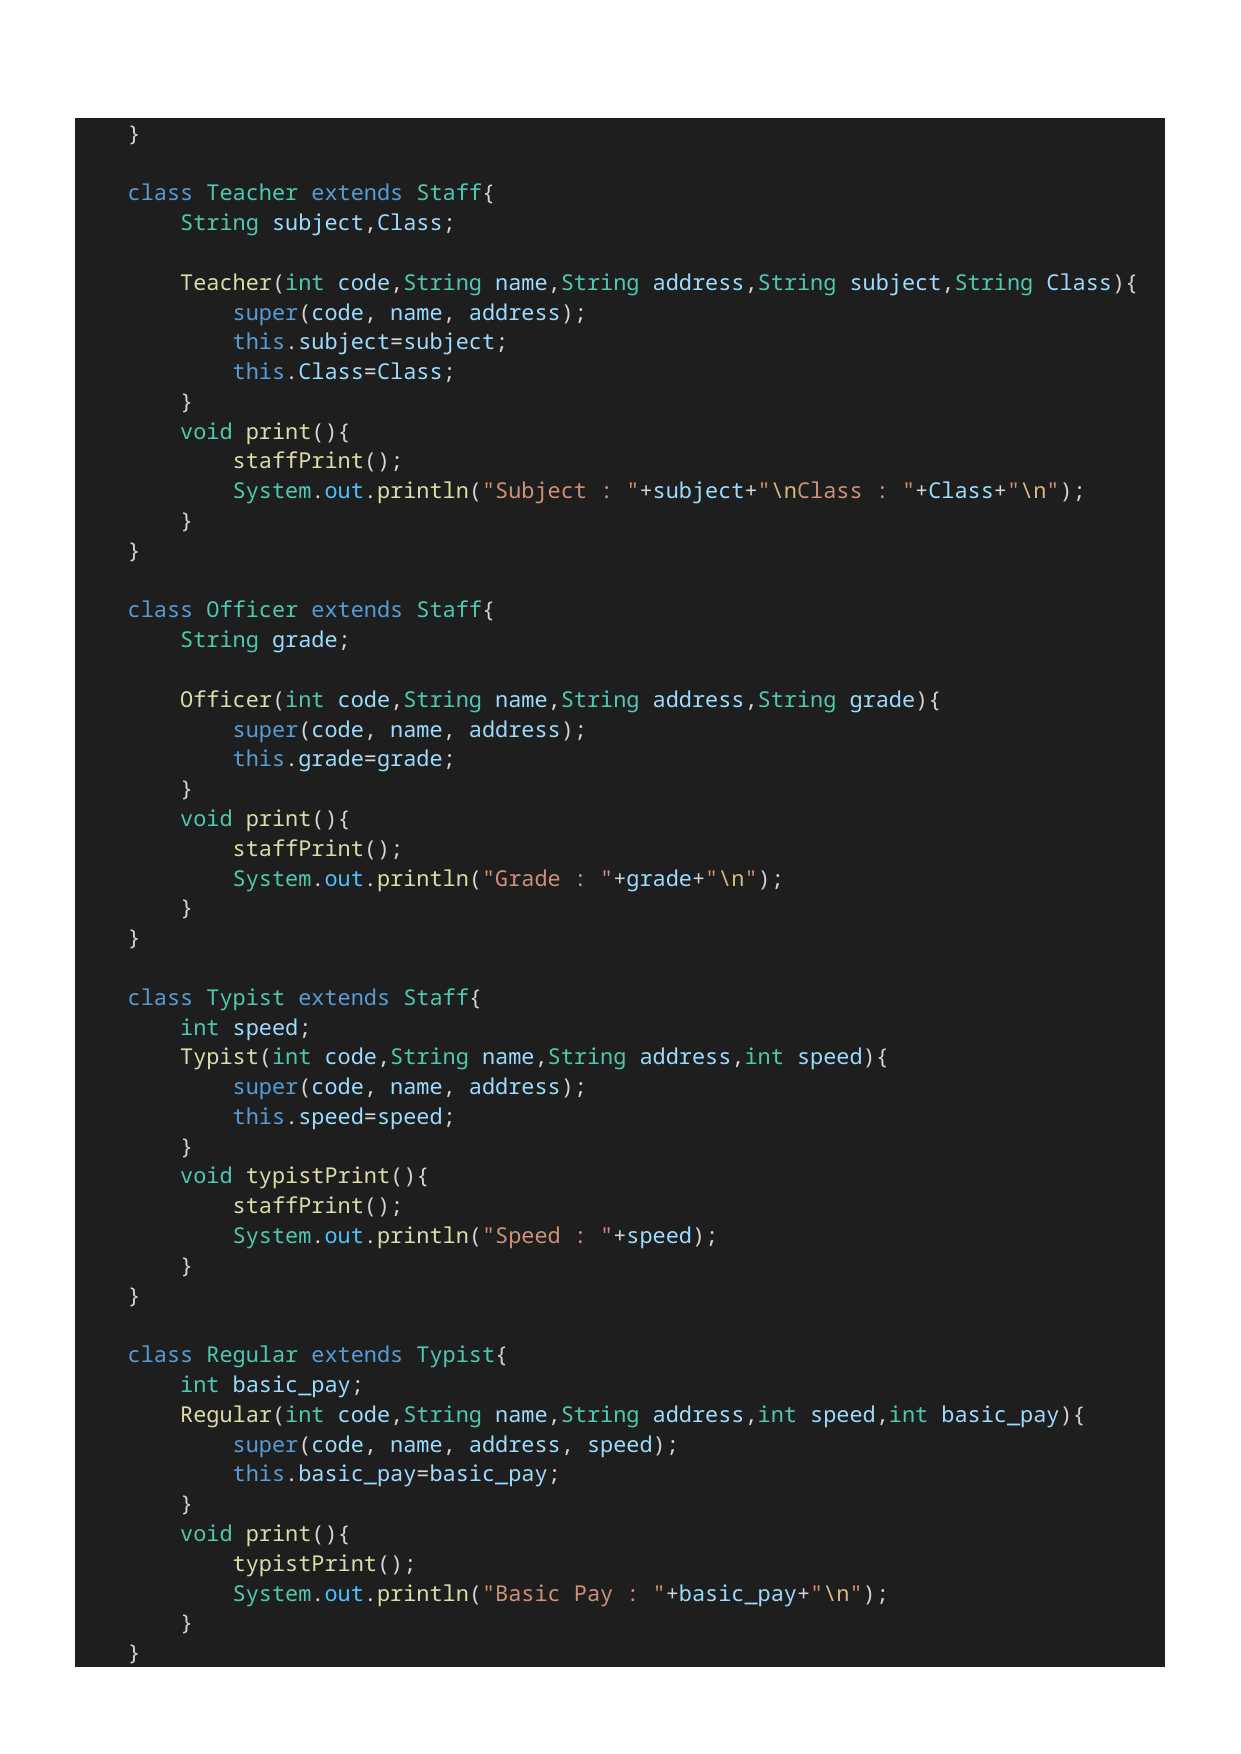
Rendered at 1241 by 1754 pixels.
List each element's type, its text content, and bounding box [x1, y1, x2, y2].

text void print(){ [75, 416, 1165, 445]
text } [75, 773, 1165, 803]
text System.out.println("Basic Pay : "+basic_pay+"\n"); [75, 1577, 1165, 1607]
text void typistPrint(){ [75, 1160, 1165, 1190]
text String grade; [75, 624, 1165, 654]
text } [75, 1279, 1165, 1309]
text typistPrint(); [75, 1548, 1165, 1577]
text staffPrint(); [75, 445, 1165, 475]
text void print(){ [75, 803, 1165, 833]
text this.speed=speed; [75, 1101, 1165, 1131]
text } [75, 1488, 1165, 1518]
text } [75, 1607, 1165, 1637]
text class Regular extends Typist{ [75, 1339, 1165, 1369]
text String subject,Class; [75, 207, 1165, 237]
text } [75, 892, 1165, 922]
text } [75, 535, 1165, 564]
text super(code, name, address); [75, 296, 1165, 326]
text } [75, 118, 1165, 147]
text class Teacher extends Staff{ [75, 177, 1165, 207]
text System.out.println("Speed : "+speed); [75, 1220, 1165, 1250]
text } [75, 1250, 1165, 1279]
text void print(){ [75, 1518, 1165, 1548]
text System.out.println("Grade : "+grade+"\n"); [75, 862, 1165, 892]
text Typist(int code,String name,String address,int speed){ [75, 1041, 1165, 1071]
text class Typist extends Staff{ [75, 982, 1165, 1011]
text class Officer extends Staff{ [75, 594, 1165, 624]
text this.grade=grade; [75, 743, 1165, 773]
text } [75, 1637, 1165, 1667]
text Officer(int code,String name,String address,String grade){ [75, 684, 1165, 713]
text this.subject=subject; [75, 326, 1165, 356]
text Teacher(int code,String name,String address,String subject,String Class){ [75, 267, 1165, 296]
text staffPrint(); [75, 833, 1165, 862]
text super(code, name, address, speed); [75, 1428, 1165, 1458]
text System.out.println("Subject : "+subject+"\nClass : "+Class+"\n"); [75, 475, 1165, 505]
text } [75, 922, 1165, 952]
text Regular(int code,String name,String address,int speed,int basic_pay){ [75, 1399, 1165, 1428]
text this.Class=Class; [75, 356, 1165, 386]
text super(code, name, address); [75, 713, 1165, 743]
text int speed; [75, 1011, 1165, 1041]
text int basic_pay; [75, 1369, 1165, 1399]
text } [75, 386, 1165, 416]
text super(code, name, address); [75, 1071, 1165, 1101]
text staffPrint(); [75, 1190, 1165, 1220]
text this.basic_pay=basic_pay; [75, 1458, 1165, 1488]
text } [75, 505, 1165, 535]
text } [75, 1131, 1165, 1160]
